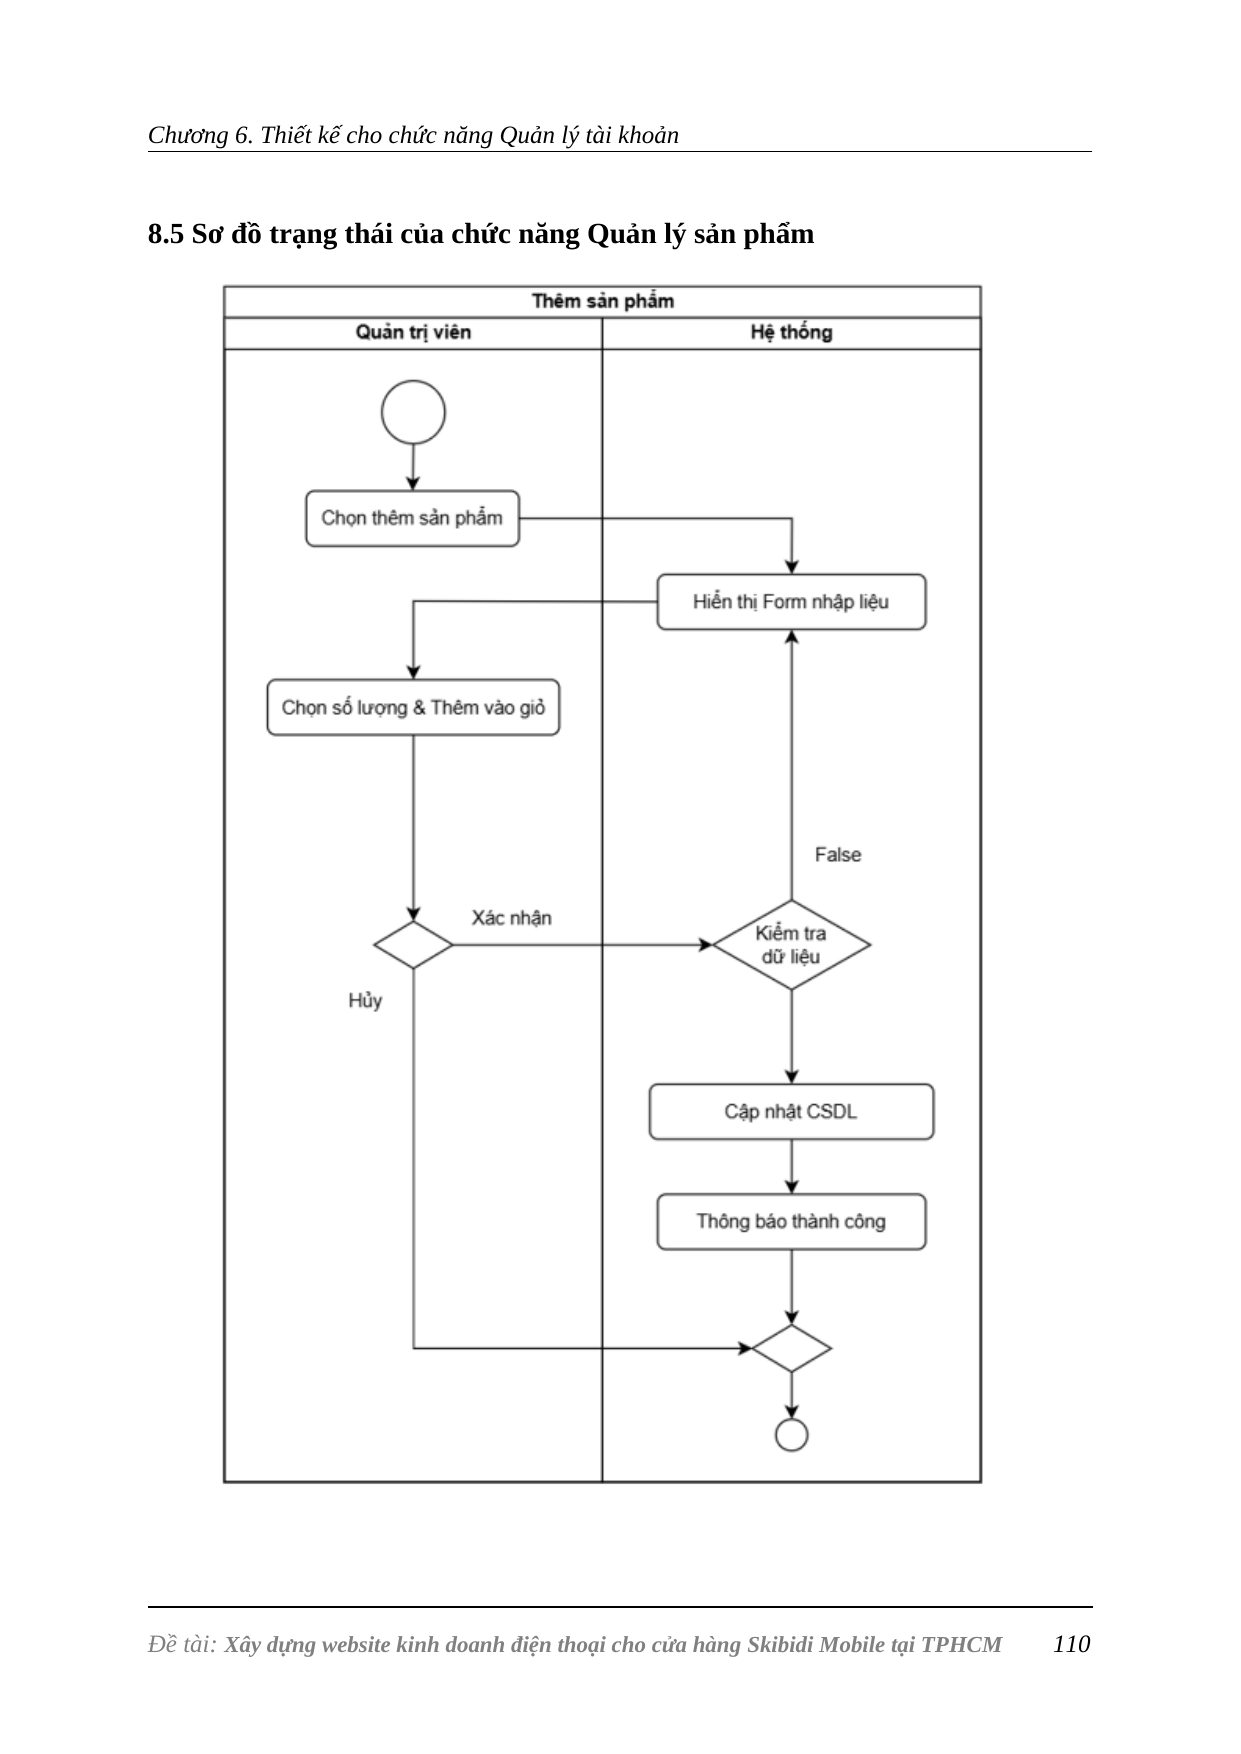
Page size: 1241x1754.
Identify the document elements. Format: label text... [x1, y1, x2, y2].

subtitle Sơ đồ trạng thái của chức năng Quản lý sản phẩm [148, 207, 1092, 253]
picture [206, 277, 992, 1495]
